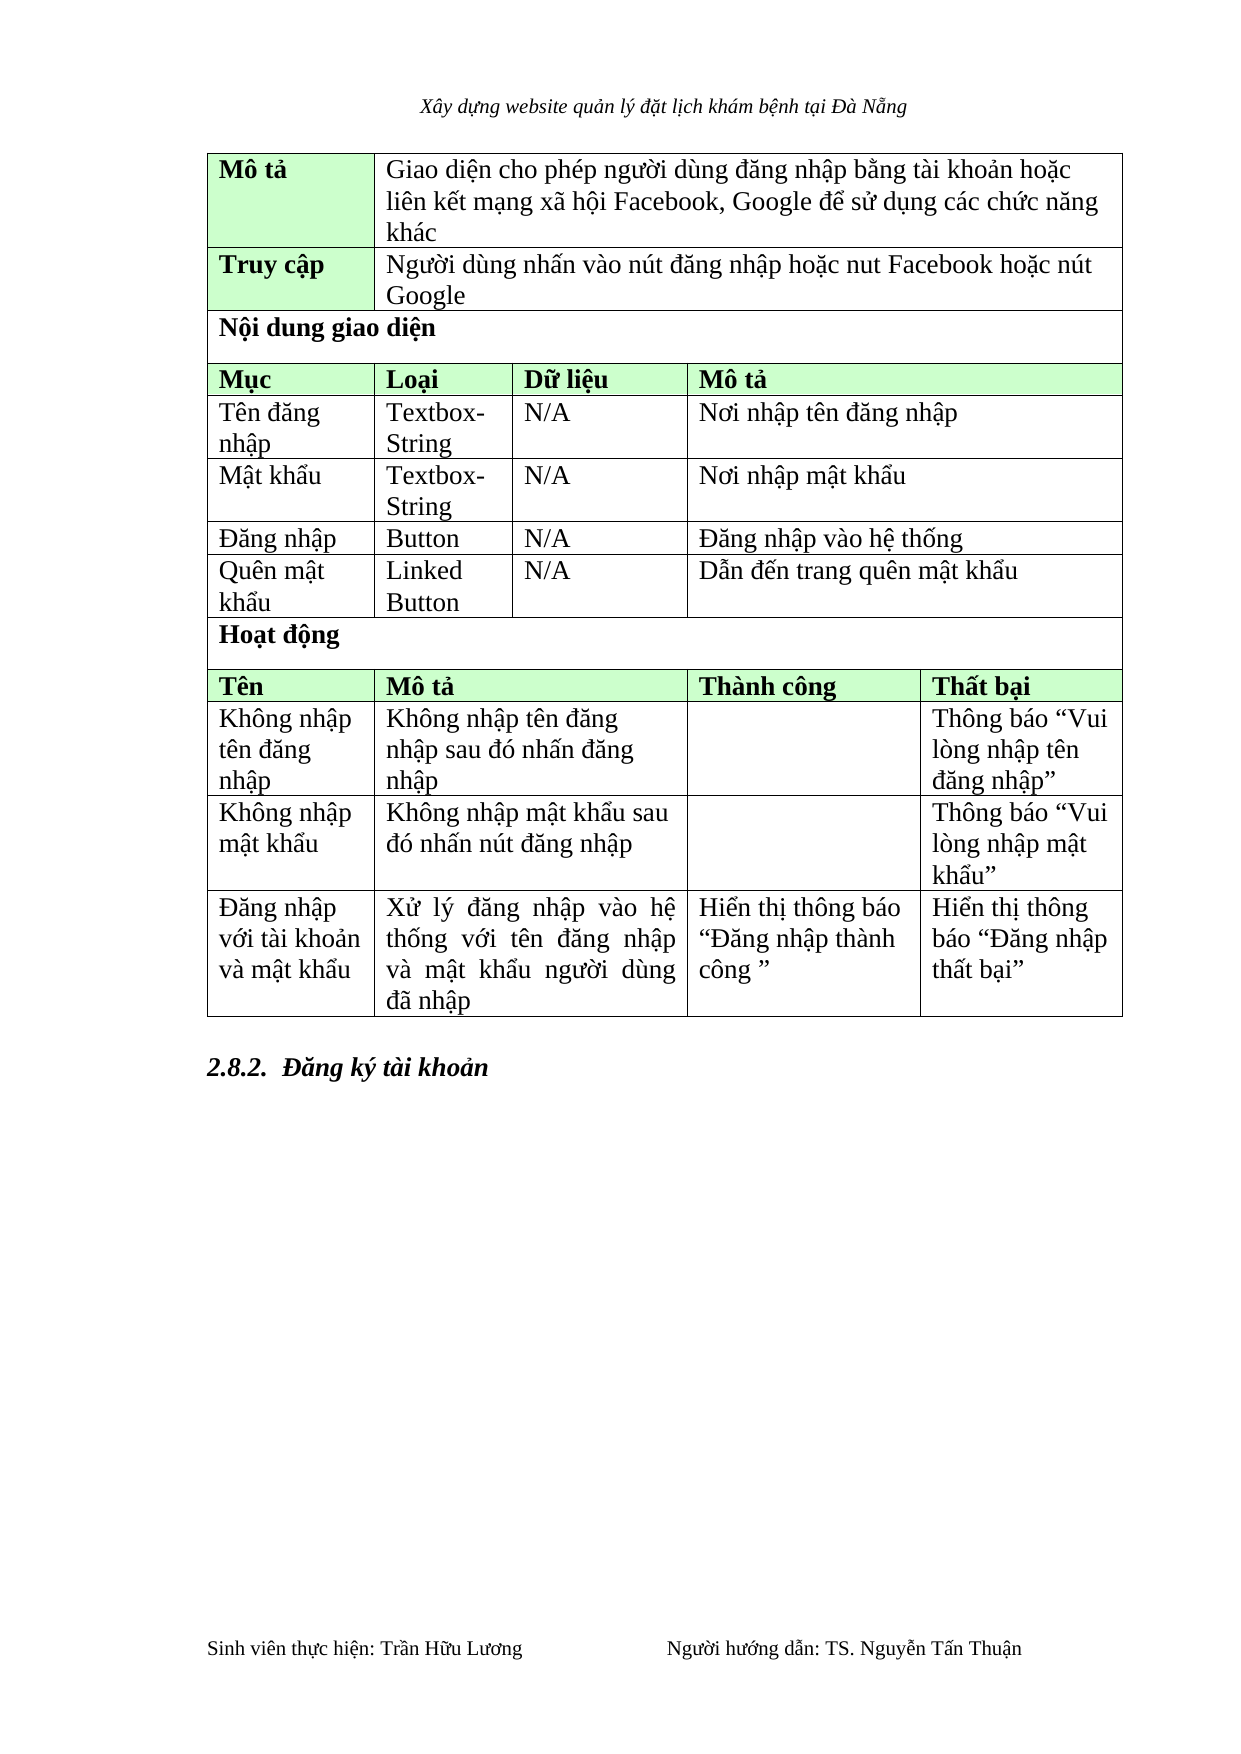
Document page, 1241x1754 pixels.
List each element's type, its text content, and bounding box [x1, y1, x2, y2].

table_cell Button [375, 522, 512, 553]
table_cell Không nhập tên đăng nhập [208, 702, 374, 795]
table_cell N/A [513, 555, 687, 617]
table_cell Textbox-String [375, 396, 512, 458]
table_cell Linked Button [375, 555, 512, 617]
table_cell Textbox-String [375, 459, 512, 521]
table_cell [688, 702, 920, 795]
table_cell Thông báo “Vui lòng nhập tên đăng nhập” [921, 702, 1122, 795]
table_cell Mô tả [375, 670, 687, 701]
table_cell Truy cập [208, 248, 374, 310]
table_cell Đăng nhập với tài khoản và mật khẩu [208, 891, 374, 1016]
table_cell Thất bại [921, 670, 1122, 701]
table_cell Mục [208, 364, 374, 394]
table_cell Loại [375, 364, 512, 394]
table_cell N/A [513, 522, 687, 553]
table_cell Mô tả [688, 364, 1122, 394]
table_cell Nơi nhập mật khẩu [688, 459, 1122, 521]
table_cell Dẫn đến trang quên mật khẩu [688, 555, 1122, 617]
table_cell Nội dung giao diện [208, 311, 1122, 362]
table_cell Tên [208, 670, 374, 701]
table_cell Quên mật khẩu [208, 555, 374, 617]
table_cell Đăng nhập vào hệ thống [688, 522, 1122, 553]
table_cell Mô tả [208, 154, 374, 247]
table_cell Dữ liệu [513, 364, 687, 394]
table_cell Không nhập tên đăng nhập sau đó nhấn đăng nhập [375, 702, 687, 795]
table_cell Đăng nhập [208, 522, 374, 553]
table_cell Hiển thị thông báo “Đăng nhập thất bại” [921, 891, 1122, 1016]
table_cell Nơi nhập tên đăng nhập [688, 396, 1122, 458]
list Đăng ký tài khoản [207, 1051, 1122, 1082]
table_cell Hiển thị thông báo “Đăng nhập thành công ” [688, 891, 920, 1016]
table_cell N/A [513, 396, 687, 458]
table_cell Hoạt động [208, 618, 1122, 669]
table_cell Thành công [688, 670, 920, 701]
table_cell Xử lý đăng nhập vào hệ thống với tên đăng nhập và mật khẩu người dùng đã nhập [375, 891, 687, 1016]
table_cell N/A [513, 459, 687, 521]
table_cell [688, 796, 920, 890]
table_cell Tên đăng nhập [208, 396, 374, 458]
table_cell Không nhập mật khẩu sau đó nhấn nút đăng nhập [375, 796, 687, 890]
table_cell Giao diện cho phép người dùng đăng nhập bằng tài khoản hoặc liên kết mạng xã hội Facebook, Google để sử dụng các chức năng khác [375, 154, 1122, 247]
table_cell Thông báo “Vui lòng nhập mật khẩu” [921, 796, 1122, 890]
table_cell Mật khẩu [208, 459, 374, 521]
table_cell Người dùng nhấn vào nút đăng nhập hoặc nut Facebook hoặc nút Google [375, 248, 1122, 310]
table_cell Không nhập mật khẩu [208, 796, 374, 890]
